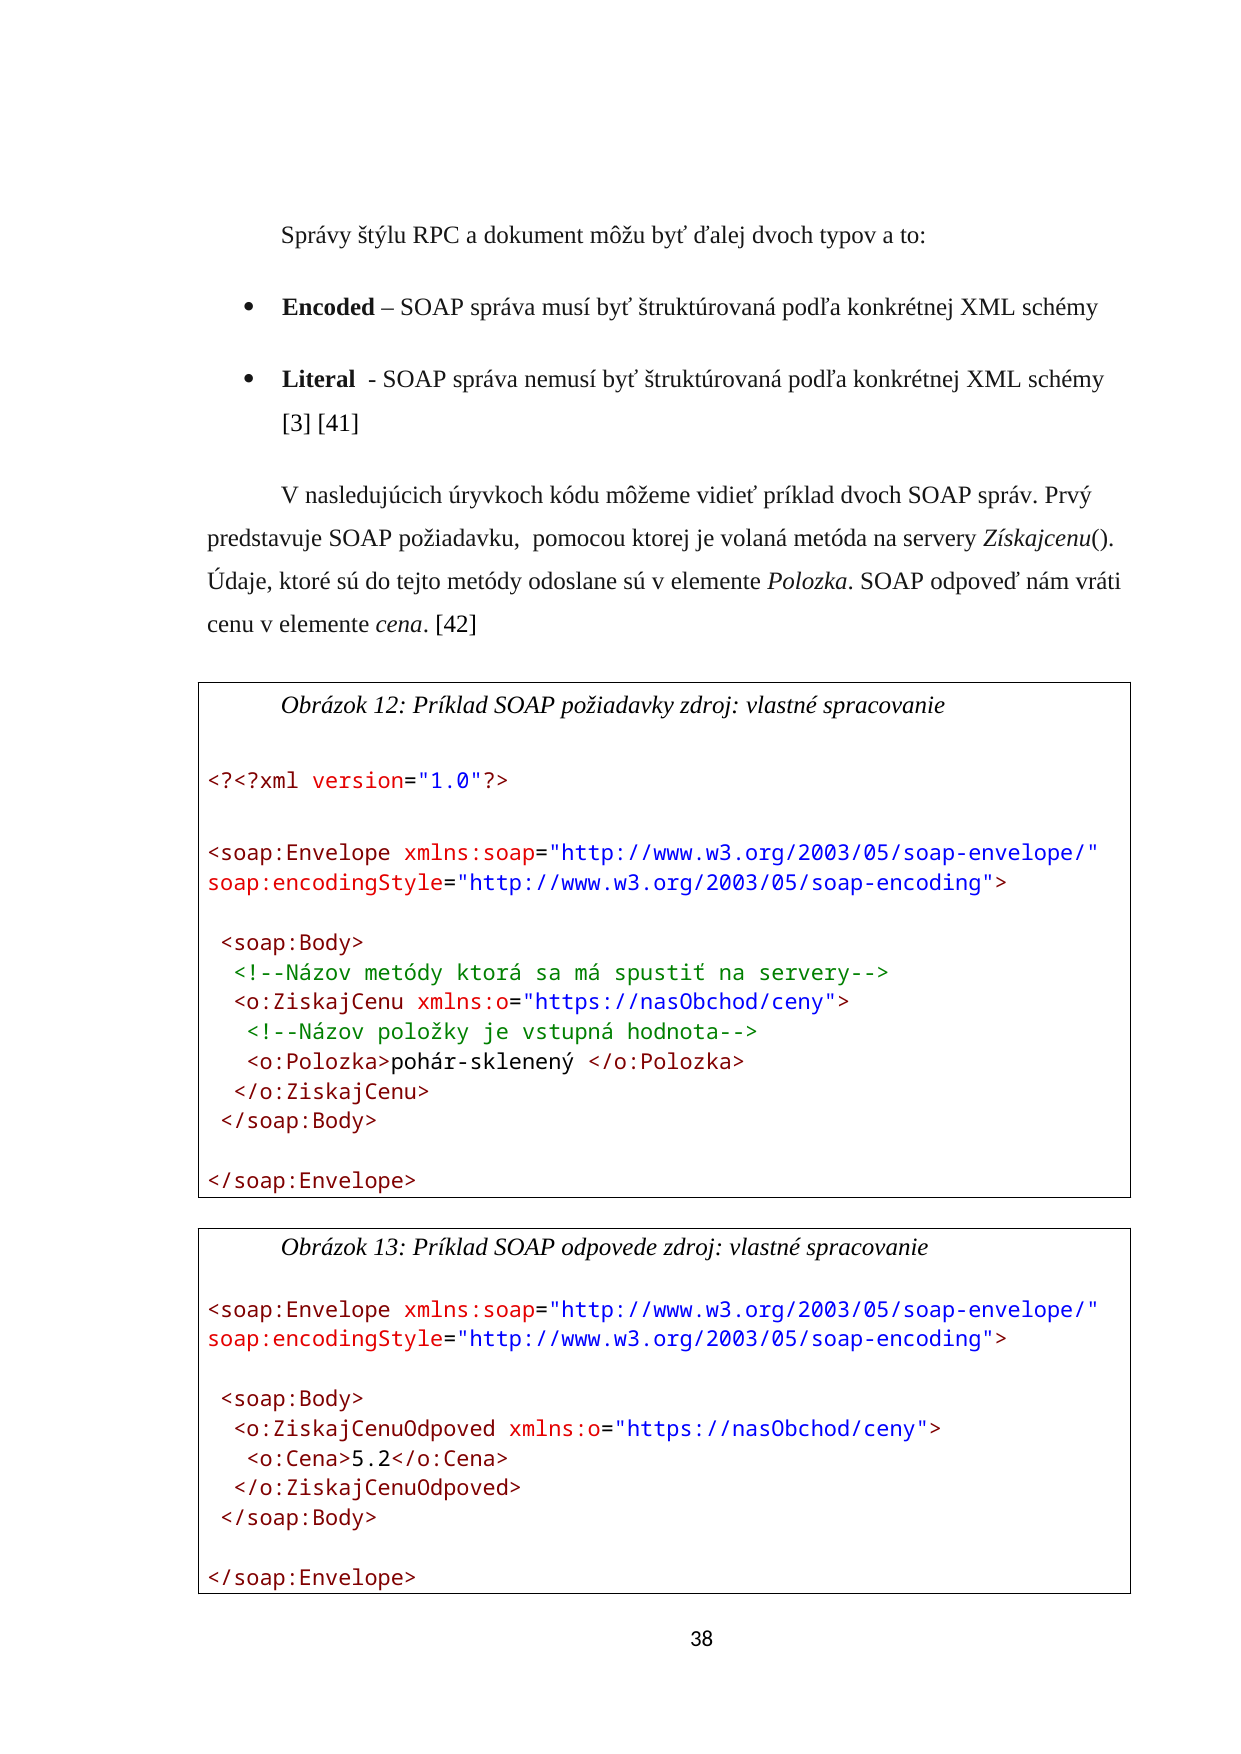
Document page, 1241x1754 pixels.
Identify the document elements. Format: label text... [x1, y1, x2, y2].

text </soap:Envelope> [199, 1162, 1130, 1197]
text </soap:Body> [207, 1502, 1122, 1532]
text <soap:Envelope xmlns:soap="http://www.w3.org/2003/05/soap-envelope/" soap:encodingStyle="http://www.w3.org/2003/05/soap-encoding"> [207, 1293, 1122, 1353]
text <!--Názov položky je vstupná hodnota--> [207, 1016, 1122, 1046]
text </soap:Body> [207, 1105, 1122, 1135]
text </soap:Envelope> [199, 1558, 1130, 1593]
list Správy štýlu RPC a dokument môžu byť ďalej dvoch typov a to: [207, 220, 1122, 249]
text <soap:Body> [207, 1383, 1122, 1413]
text <soap:Body> [207, 927, 1122, 956]
text </o:ZiskajCenuOdpoved> [207, 1472, 1122, 1502]
text <?<?xml version="1.0"?> [199, 683, 1130, 795]
list V nasledujúcich úryvkoch kódu môžeme vidieť príklad dvoch SOAP správ. Prvý predstavuje SOAP požiadavku, pomocou ktorej je volaná metóda na servery Získajcenu(). Údaje, ktoré sú do tejto metódy odoslane sú v elemente Polozka. SOAP odpoveď nám vráti cenu v elemente cena. [207, 480, 1122, 638]
text <o:Cena>5.2</o:Cena> [207, 1442, 1122, 1472]
text <o:ZiskajCenu xmlns:o="https://nasObchod/ceny"> [207, 986, 1122, 1016]
text <o:ZiskajCenuOdpoved xmlns:o="https://nasObchod/ceny"> [207, 1413, 1122, 1442]
text <soap:Envelope xmlns:soap="http://www.w3.org/2003/05/soap-envelope/" soap:encodingStyle="http://www.w3.org/2003/05/soap-encoding"> [207, 837, 1122, 897]
list Literal - SOAP správa nemusí byť štruktúrovaná podľa konkrétnej XML schémy [244, 364, 1122, 436]
text <!--Názov metódy ktorá sa má spustiť na servery--> [207, 956, 1122, 986]
list Encoded – SOAP správa musí byť štruktúrovaná podľa konkrétnej XML schémy [244, 292, 1122, 321]
text <o:Polozka>pohár-sklenený </o:Polozka> [207, 1046, 1122, 1076]
text </o:ZiskajCenu> [207, 1076, 1122, 1105]
